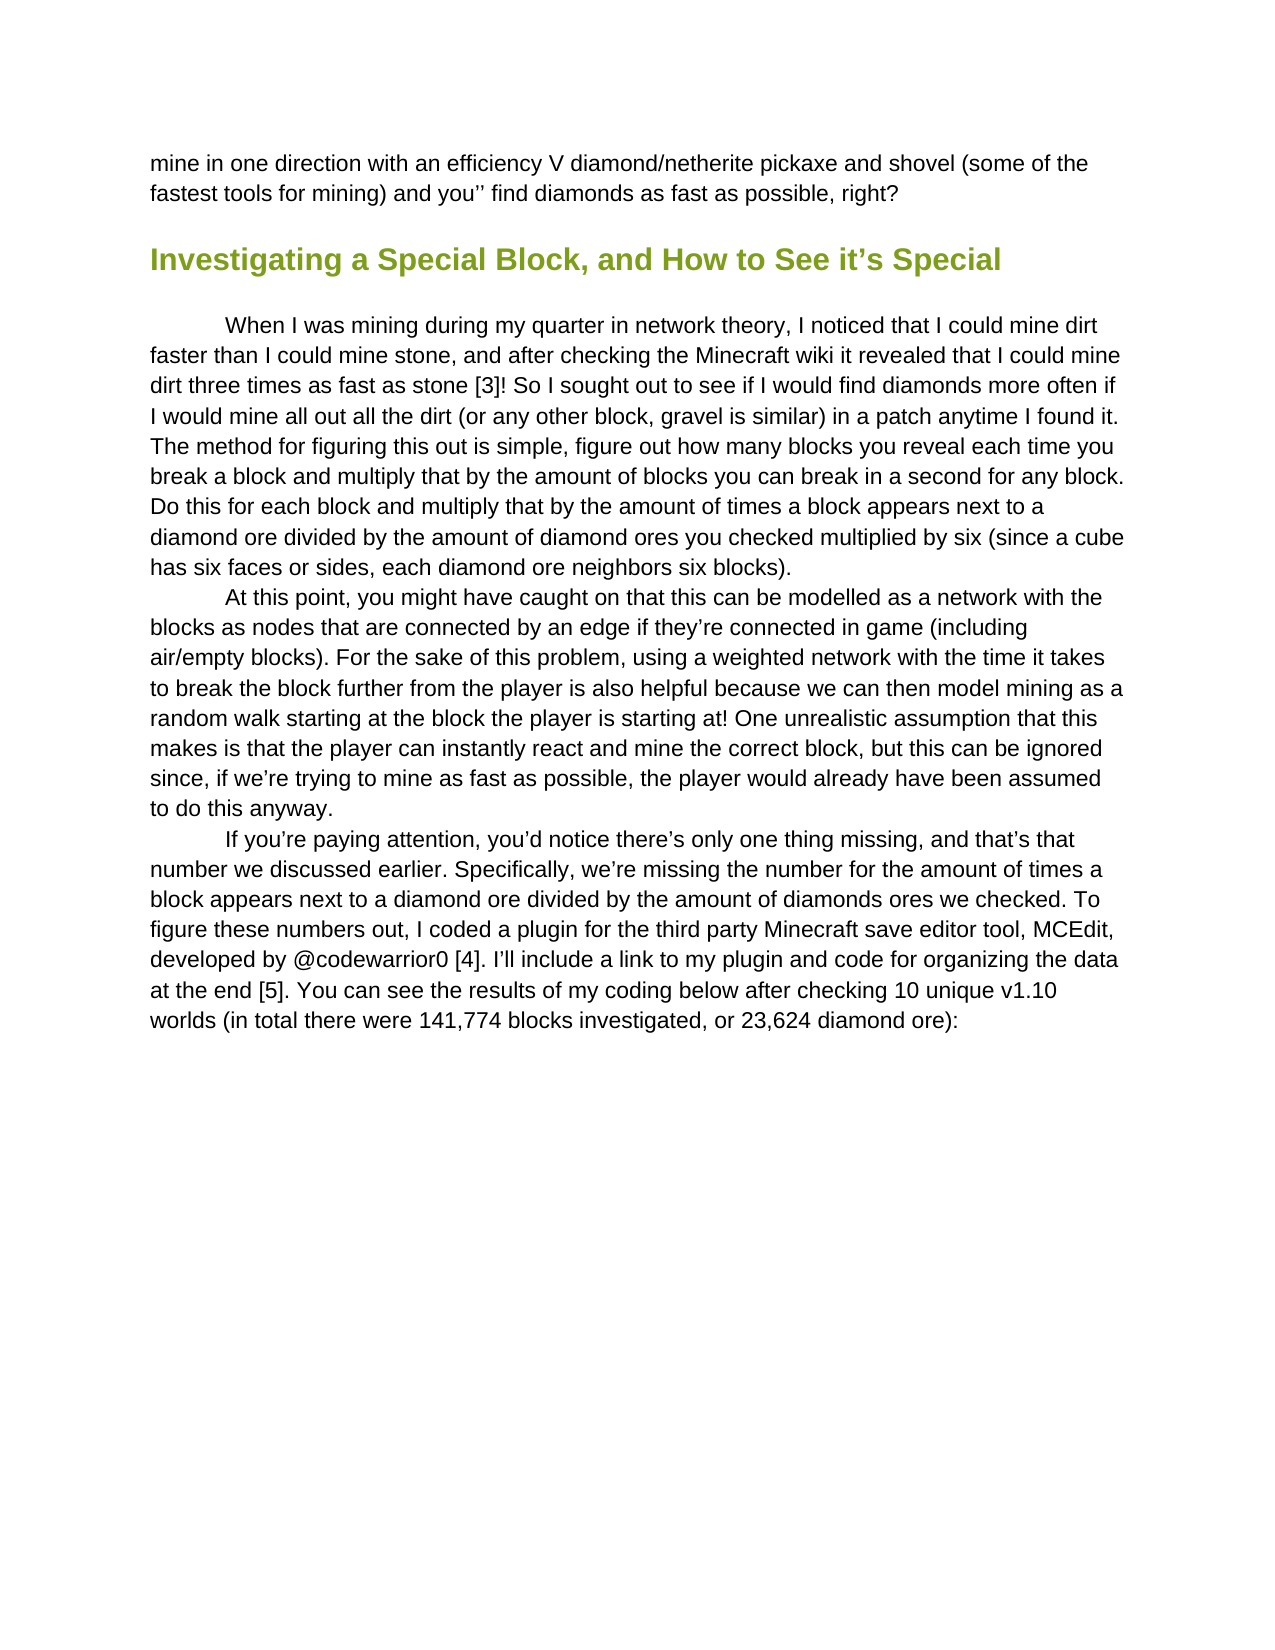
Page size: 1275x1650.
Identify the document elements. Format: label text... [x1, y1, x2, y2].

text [150, 150, 1125, 207]
text If you’re paying attention, you’d notice there’s only one thing missing, and that’s that number we discussed earlier. Specifically, we’re missing the number for the amount of times a block appears next to a diamond ore divided by the amount of diamonds ores we checked. To figure these numbers out, I coded a plugin for the third party Minecraft save editor tool, MCEdit, developed by @codewarrior0 [4]. I’ll include a link to my plugin and code for organizing the data at the end [5]. You can see the results of my coding below after checking 10 unique v1.10 worlds (in total there were 141,774 blocks investigated, or 23,624 diamond ore): [150, 826, 1125, 1033]
text Investigating a Special Block, and How to See it’s Special [150, 241, 1125, 277]
text When I was mining during my quarter in network theory, I noticed that I could mine dirt faster than I could mine stone, and after checking the Minecraft wiki it revealed that I could mine dirt three times as fast as stone [3]! So I sought out to see if I would find diamonds more often if I would mine all out all the dirt (or any other block, gravel is similar) in a patch anytime I found it. The method for figuring this out is simple, figure out how many blocks you reveal each time you break a block and multiply that by the amount of blocks you can break in a second for any block. Do this for each block and multiply that by the amount of times a block appears next to a diamond ore divided by the amount of diamond ores you checked multiplied by six (since a cube has six faces or sides, each diamond ore neighbors six blocks). [150, 312, 1125, 580]
text At this point, you might have caught on that this can be modelled as a network with the blocks as nodes that are connected by an edge if they’re connected in game (including air/empty blocks). For the sake of this problem, using a weighted network with the time it takes to break the block further from the player is also helpful because we can then model mining as a random walk starting at the block the player is starting at! One unrealistic assumption that this makes is that the player can instantly react and mine the correct block, but this can be ignored since, if we’re trying to mine as fast as possible, the player would already have been assumed to do this anyway. [150, 584, 1125, 822]
